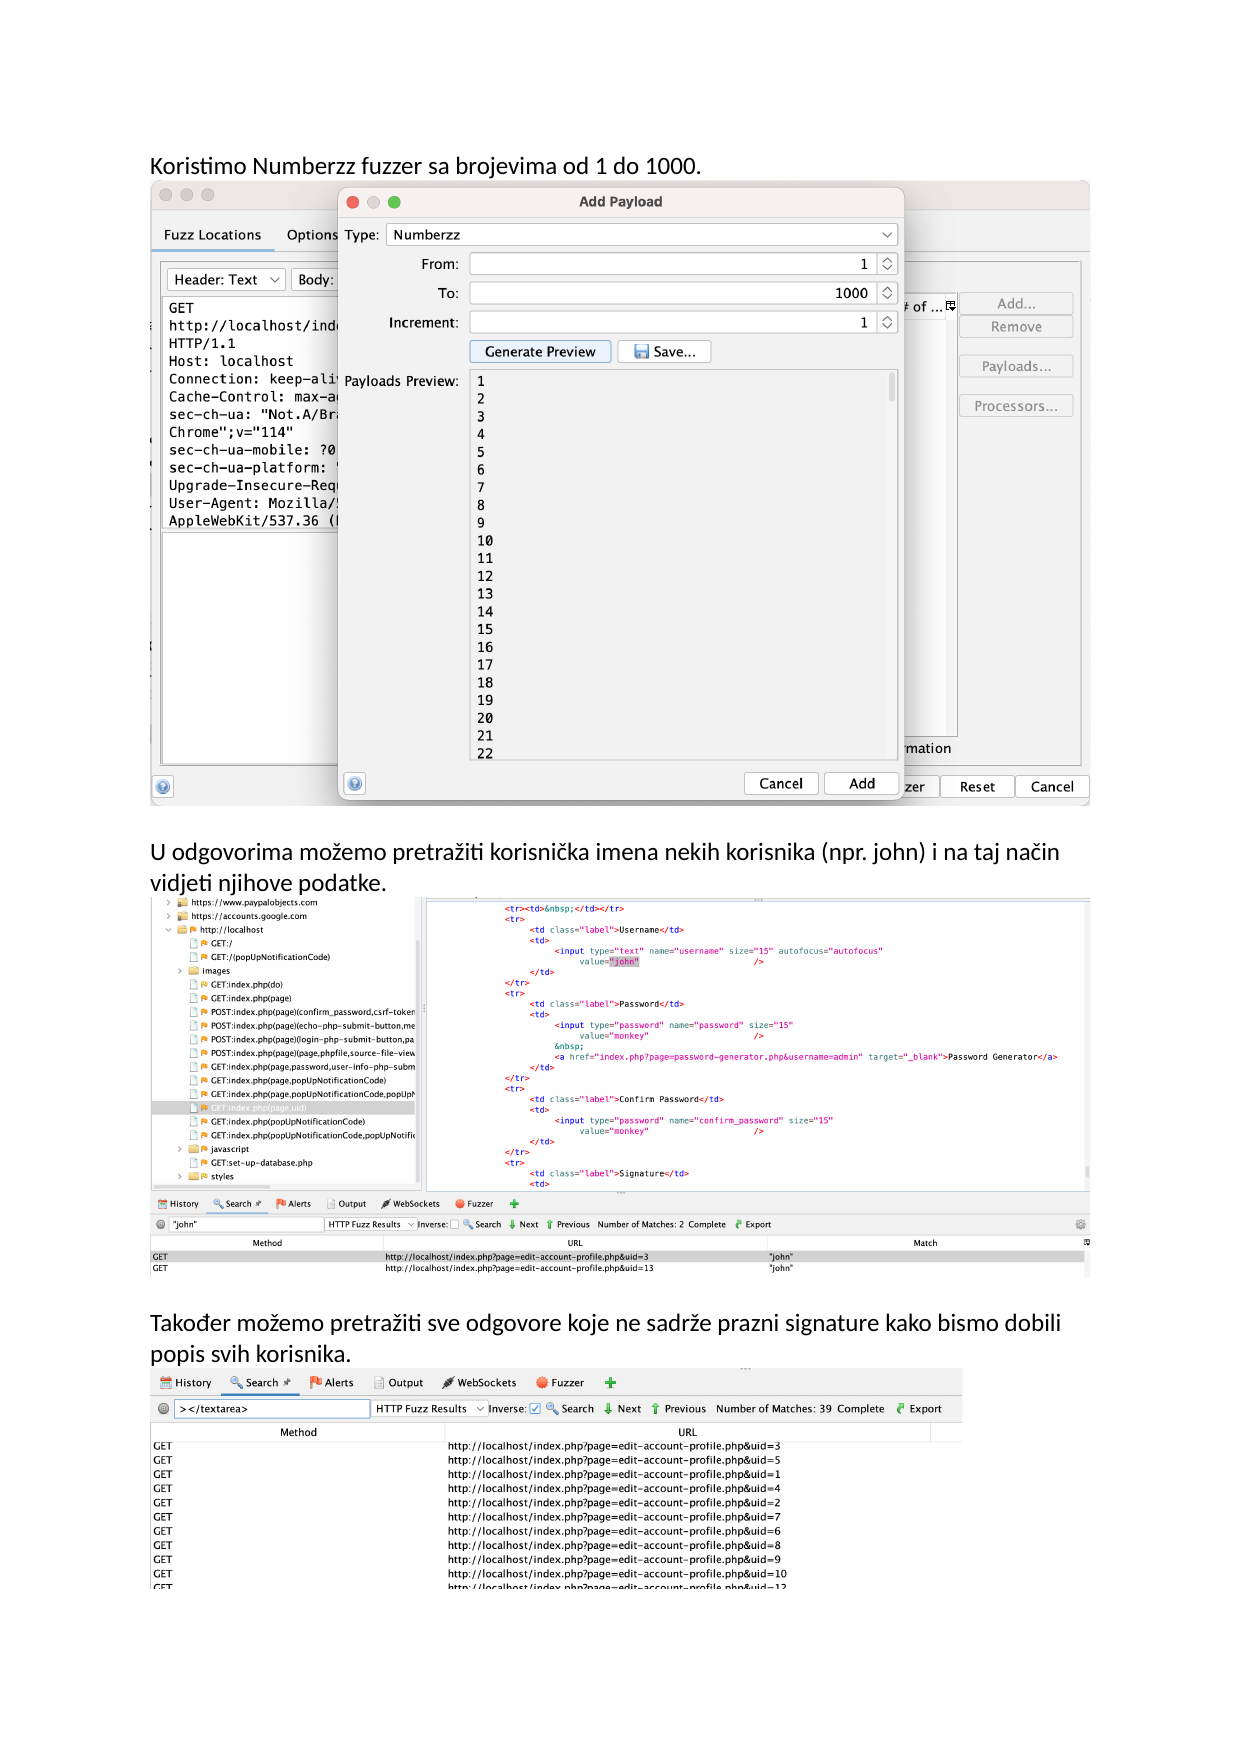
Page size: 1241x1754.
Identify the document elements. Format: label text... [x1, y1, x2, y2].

text Također možemo pretražiti sve odgovore koje ne sadrže prazni signature kako bismo dobili popis svih korisnika. [150, 1307, 1090, 1368]
picture [150, 1368, 963, 1589]
text U odgovorima možemo pretražiti korisnička imena nekih korisnika (npr. john) i na taj način vidjeti njihove podatke. [150, 836, 1090, 897]
picture [150, 897, 1091, 1277]
text Koristimo Numberzz fuzzer sa brojevima od 1 do 1000. [150, 150, 1090, 180]
picture [150, 180, 1091, 806]
